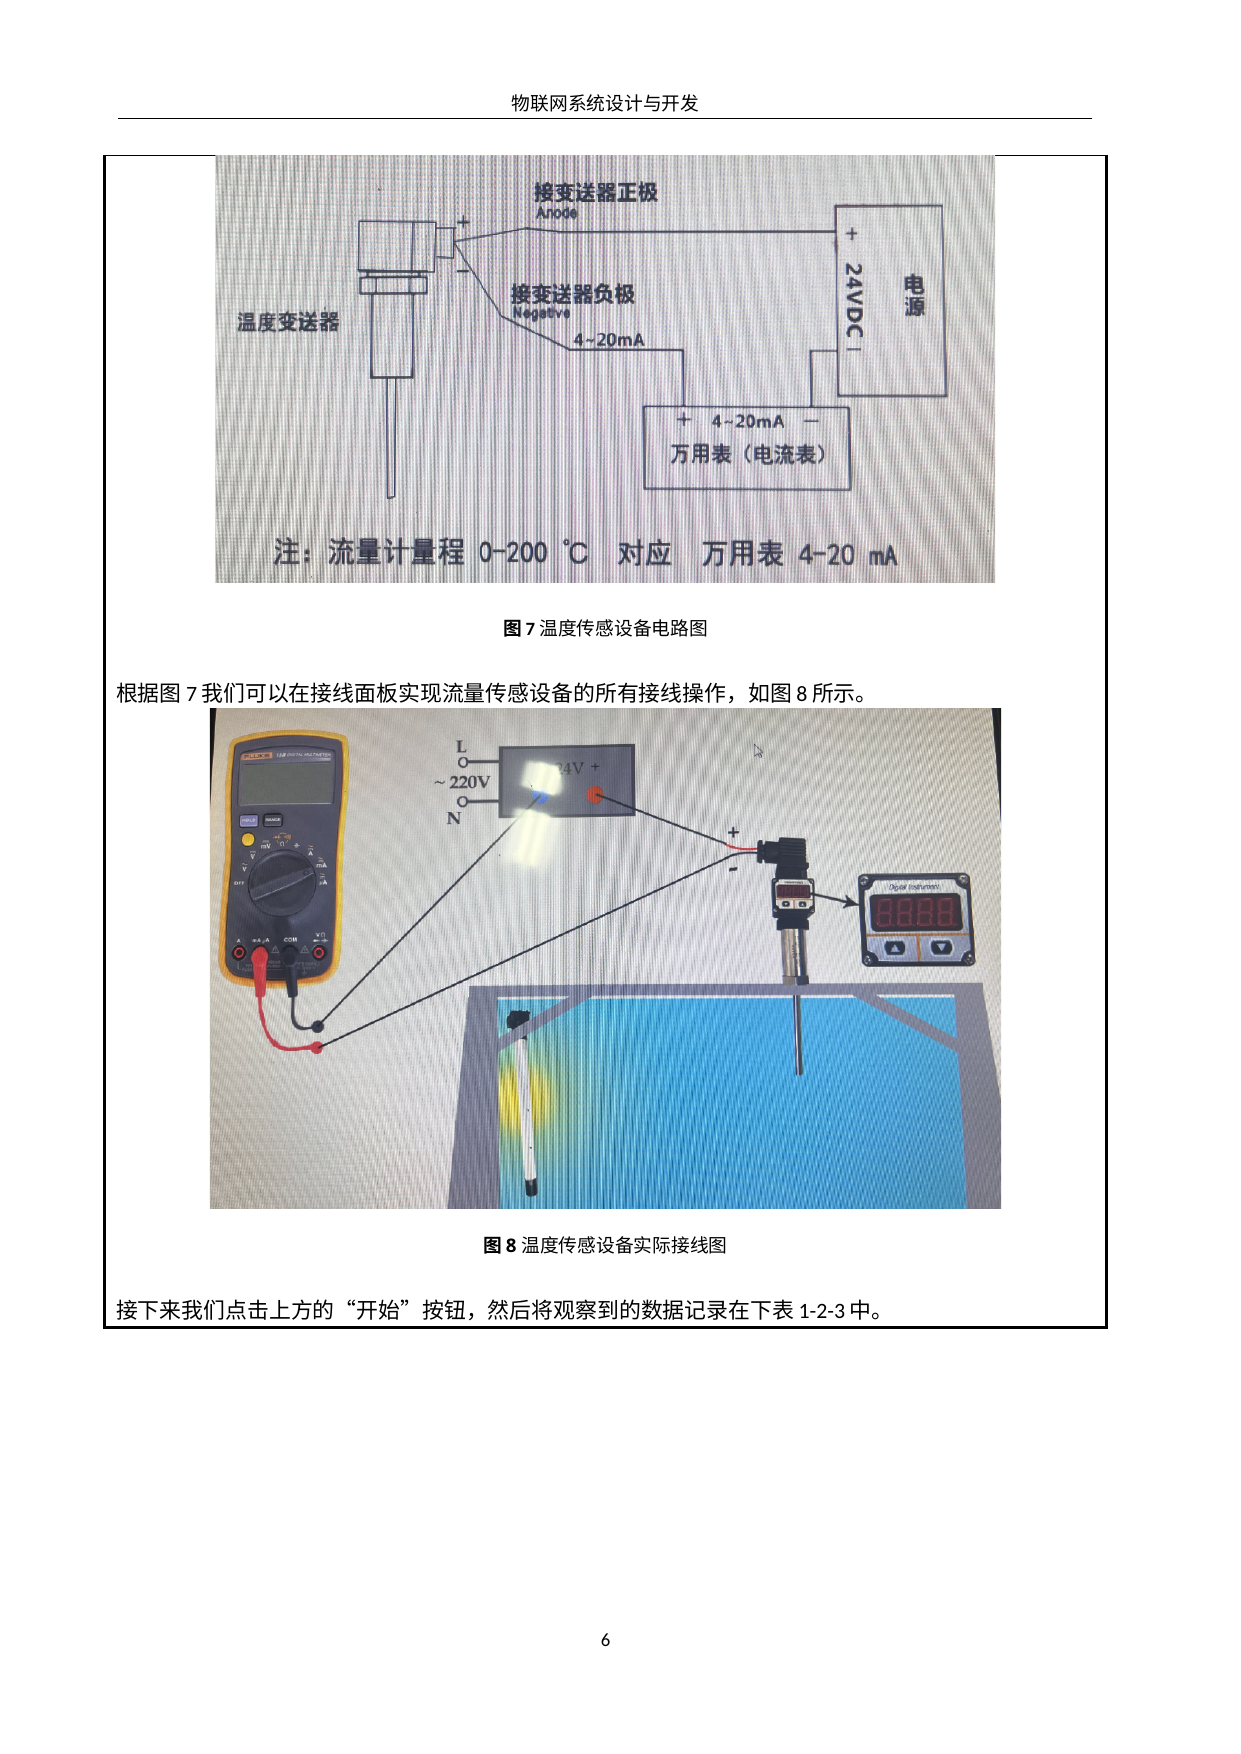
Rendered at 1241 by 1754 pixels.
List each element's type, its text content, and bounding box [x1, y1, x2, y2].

picture [215, 155, 996, 583]
picture [209, 708, 1002, 1209]
